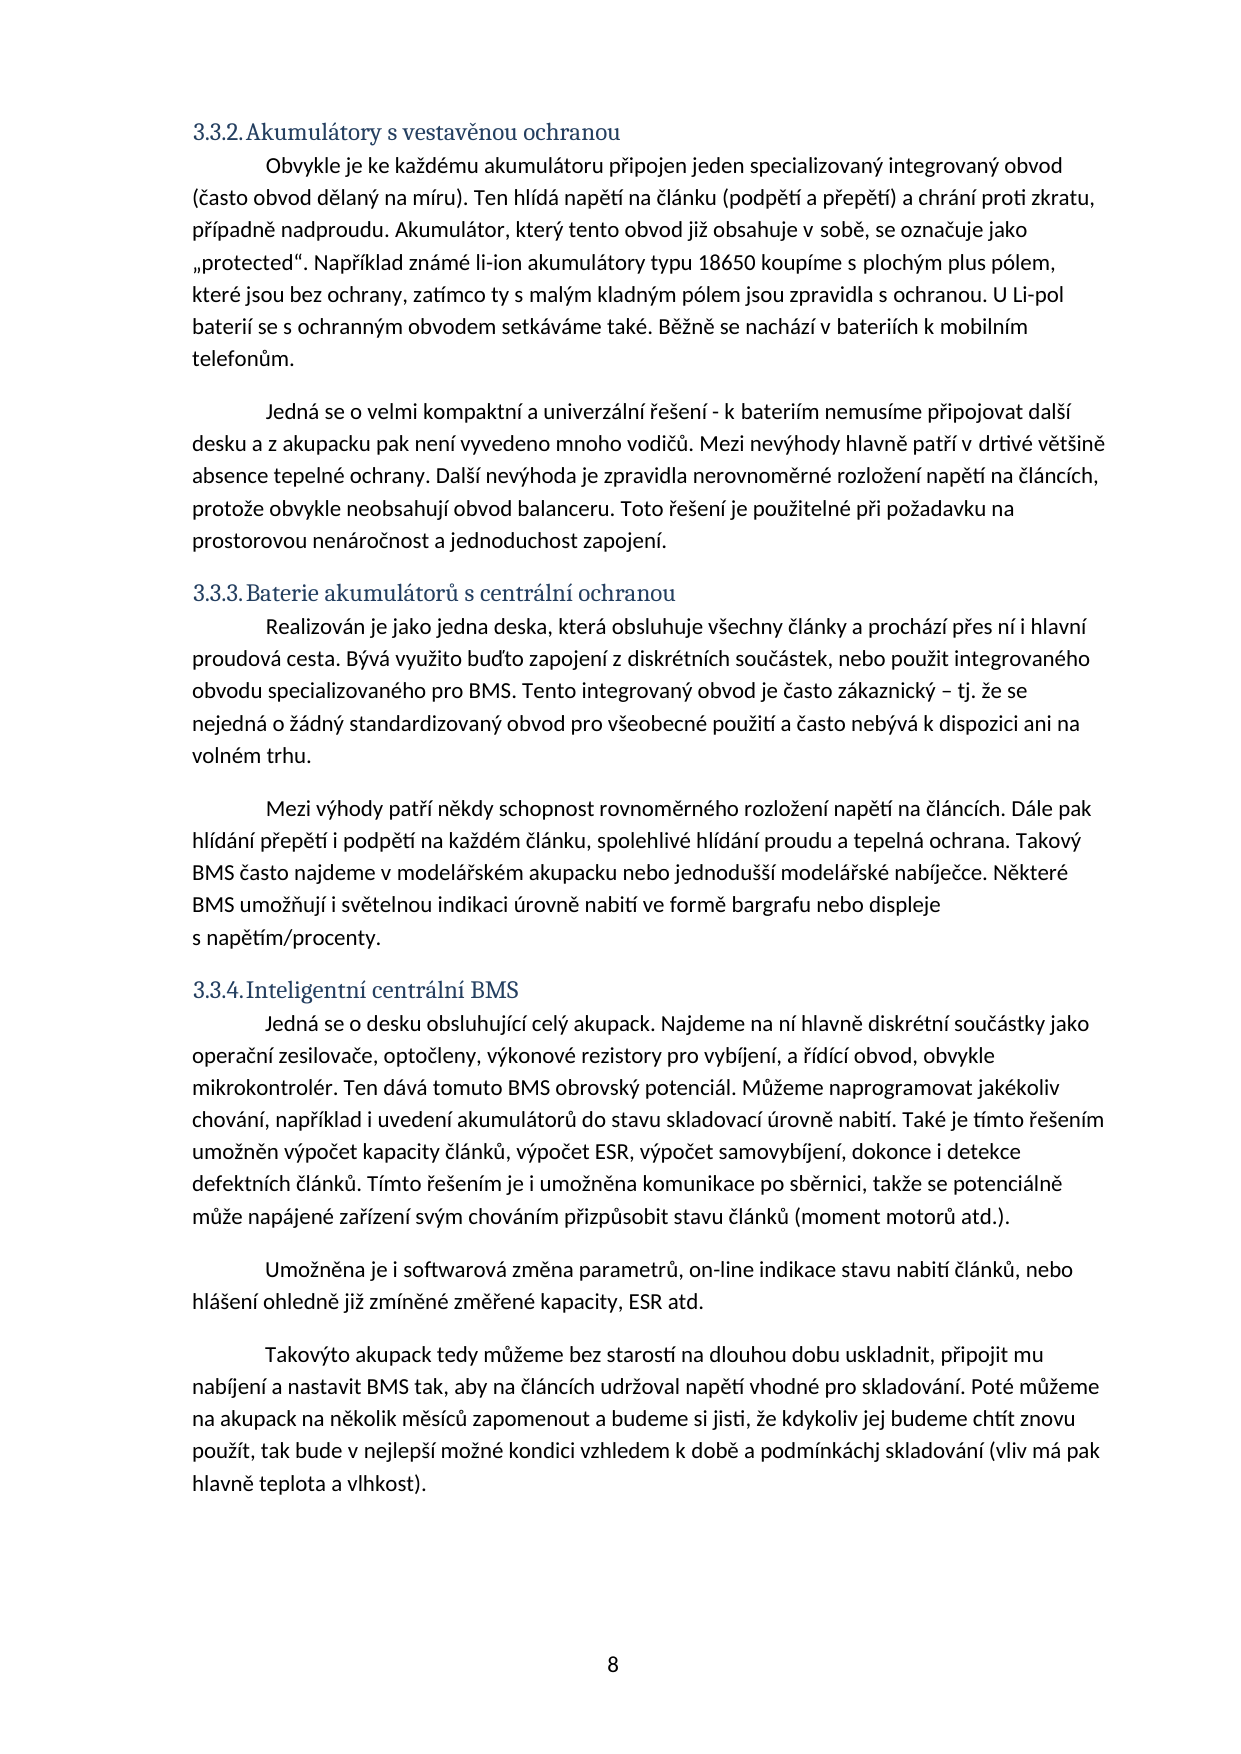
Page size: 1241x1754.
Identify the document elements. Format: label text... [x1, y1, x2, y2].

subtitle Akumulátory s vestavěnou ochranou [193, 118, 1107, 147]
text Obvykle je ke každému akumulátoru připojen jeden specializovaný integrovaný obvod (často obvod dělaný na míru). Ten hlídá napětí na článku (podpětí a přepětí) a chrání proti zkratu, případně nadproudu. Akumulátor, který tento obvod již obsahuje v sobě, se označuje jako „protected“. Například známé li-ion akumulátory typu 18650 koupíme s plochým plus pólem, které jsou bez ochrany, zatímco ty s malým kladným pólem jsou zpravidla s ochranou. U Li-pol baterií se s ochranným obvodem setkáváme také. Běžně se nachází v bateriích k mobilním telefonům. [192, 151, 1107, 372]
text Takovýto akupack tedy můžeme bez starostí na dlouhou dobu uskladnit, připojit mu nabíjení a nastavit BMS tak, aby na článcích udržoval napětí vhodné pro skladování. Poté můžeme na akupack na několik měsíců zapomenout a budeme si jisti, že kdykoliv jej budeme chtít znovu použít, tak bude v nejlepší možné kondici vzhledem k době a podmínkáchj skladování (vliv má pak hlavně teplota a vlhkost). [192, 1340, 1107, 1497]
text Jedná se o desku obsluhující celý akupack. Najdeme na ní hlavně diskrétní součástky jako operační zesilovače, optočleny, výkonové rezistory pro vybíjení, a řídící obvod, obvykle mikrokontrolér. Ten dává tomuto BMS obrovský potenciál. Můžeme naprogramovat jakékoliv chování, například i uvedení akumulátorů do stavu skladovací úrovně nabití. Také je tímto řešením umožněn výpočet kapacity článků, výpočet ESR, výpočet samovybíjení, dokonce i detekce defektních článků. Tímto řešením je i umožněna komunikace po sběrnici, takže se potenciálně může napájené zařízení svým chováním přizpůsobit stavu článků (moment motorů atd.). [192, 1009, 1107, 1230]
subtitle Baterie akumulátorů s centrální ochranou [193, 579, 1107, 608]
text Umožněna je i softwarová změna parametrů, on-line indikace stavu nabití článků, nebo hlášení ohledně již zmíněné změřené kapacity, ESR atd. [192, 1255, 1107, 1315]
text Realizován je jako jedna deska, která obsluhuje všechny články a prochází přes ní i hlavní proudová cesta. Bývá využito buďto zapojení z diskrétních součástek, nebo použit integrovaného obvodu specializovaného pro BMS. Tento integrovaný obvod je často zákaznický – tj. že se nejedná o žádný standardizovaný obvod pro všeobecné použití a často nebývá k dispozici ani na volném trhu. [192, 612, 1107, 769]
text Jedná se o velmi kompaktní a univerzální řešení - k bateriím nemusíme připojovat další desku a z akupacku pak není vyvedeno mnoho vodičů. Mezi nevýhody hlavně patří v drtivé většině absence tepelné ochrany. Další nevýhoda je zpravidla nerovnoměrné rozložení napětí na článcích, protože obvykle neobsahují obvod balanceru. Toto řešení je použitelné při požadavku na prostorovou nenáročnost a jednoduchost zapojení. [192, 397, 1107, 554]
text Mezi výhody patří někdy schopnost rovnoměrného rozložení napětí na článcích. Dále pak hlídání přepětí i podpětí na každém článku, spolehlivé hlídání proudu a tepelná ochrana. Takový BMS často najdeme v modelářském akupacku nebo jednodušší modelářské nabíječce. Některé BMS umožňují i světelnou indikaci úrovně nabití ve formě bargrafu nebo displeje s napětím/procenty. [192, 794, 1107, 951]
subtitle Inteligentní centrální BMS [193, 976, 1107, 1004]
